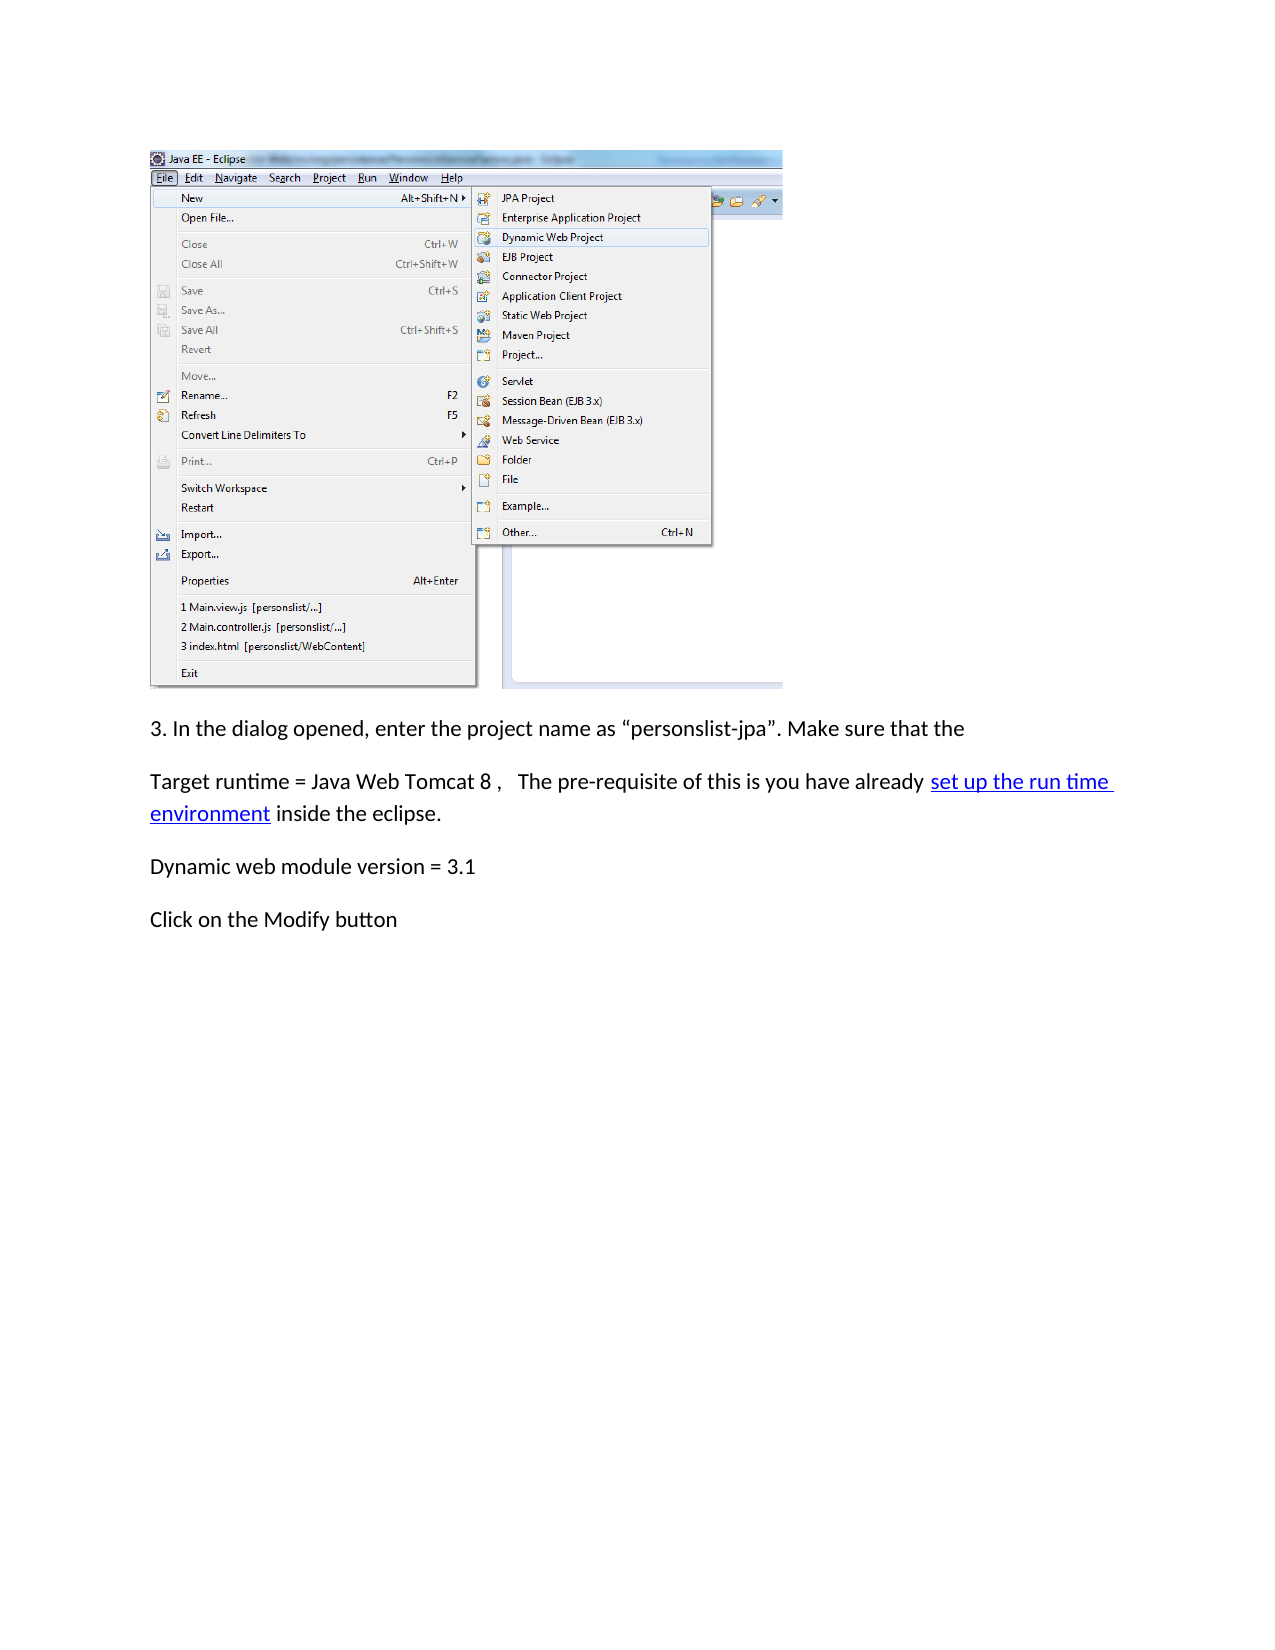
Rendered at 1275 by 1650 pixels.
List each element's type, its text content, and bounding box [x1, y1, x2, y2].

text Dynamic web module version = 3.1 [150, 852, 1125, 880]
text 3. In the dialog opened, enter the project name as “personslist-jpa”. Make sure that the [150, 714, 1125, 742]
text Click on the Modify button [150, 905, 1125, 933]
picture [150, 150, 783, 689]
text Target runtime = Java Web Tomcat 8 , The pre-requisite of this is you have already set up the run time environment inside the eclipse. [150, 767, 1125, 827]
